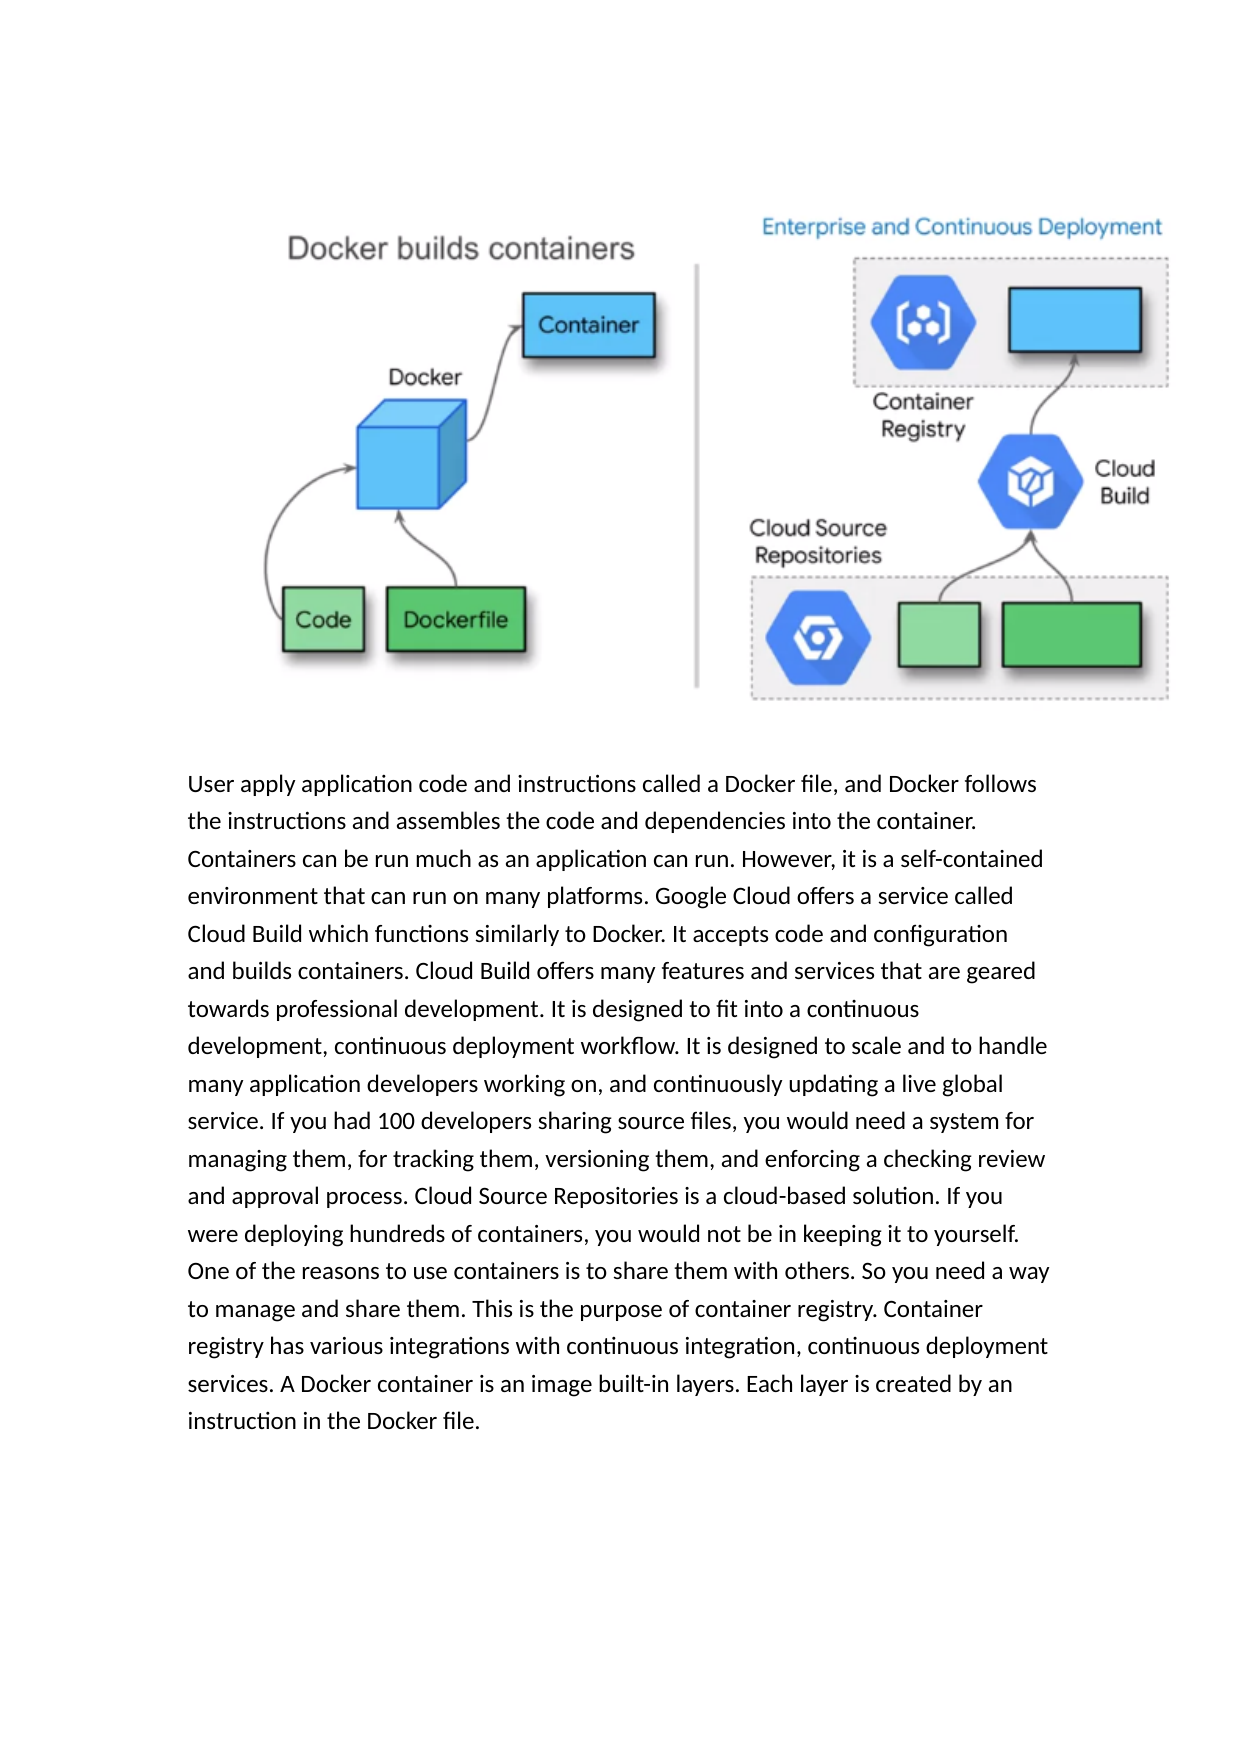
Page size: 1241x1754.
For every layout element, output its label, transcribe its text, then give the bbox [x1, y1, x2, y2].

picture [187, 164, 1241, 740]
text User apply application code and instructions called a Docker file, and Docker follows the instructions and assembles the code and dependencies into the container. Containers can be run much as an application can run. However, it is a self-contained environment that can run on many platforms. Google Cloud offers a service called Cloud Build which functions similarly to Docker. It accepts code and configuration and builds containers. Cloud Build offers many features and services that are geared towards professional development. It is designed to fit into a continuous development, continuous deployment workflow. It is designed to scale and to handle many application developers working on, and continuously updating a live global service. If you had 100 developers sharing source files, you would need a system for managing them, for tracking them, versioning them, and enforcing a checking review and approval process. Cloud Source Repositories is a cloud-based solution. If you were deploying hundreds of containers, you would not be in keeping it to yourself. One of the reasons to use containers is to share them with others. So you need a way to manage and share them. This is the purpose of container registry. Container registry has various integrations with continuous integration, continuous deployment services. A Docker container is an image built-in layers. Each layer is created by an instruction in the Docker file. [187, 764, 1053, 1439]
